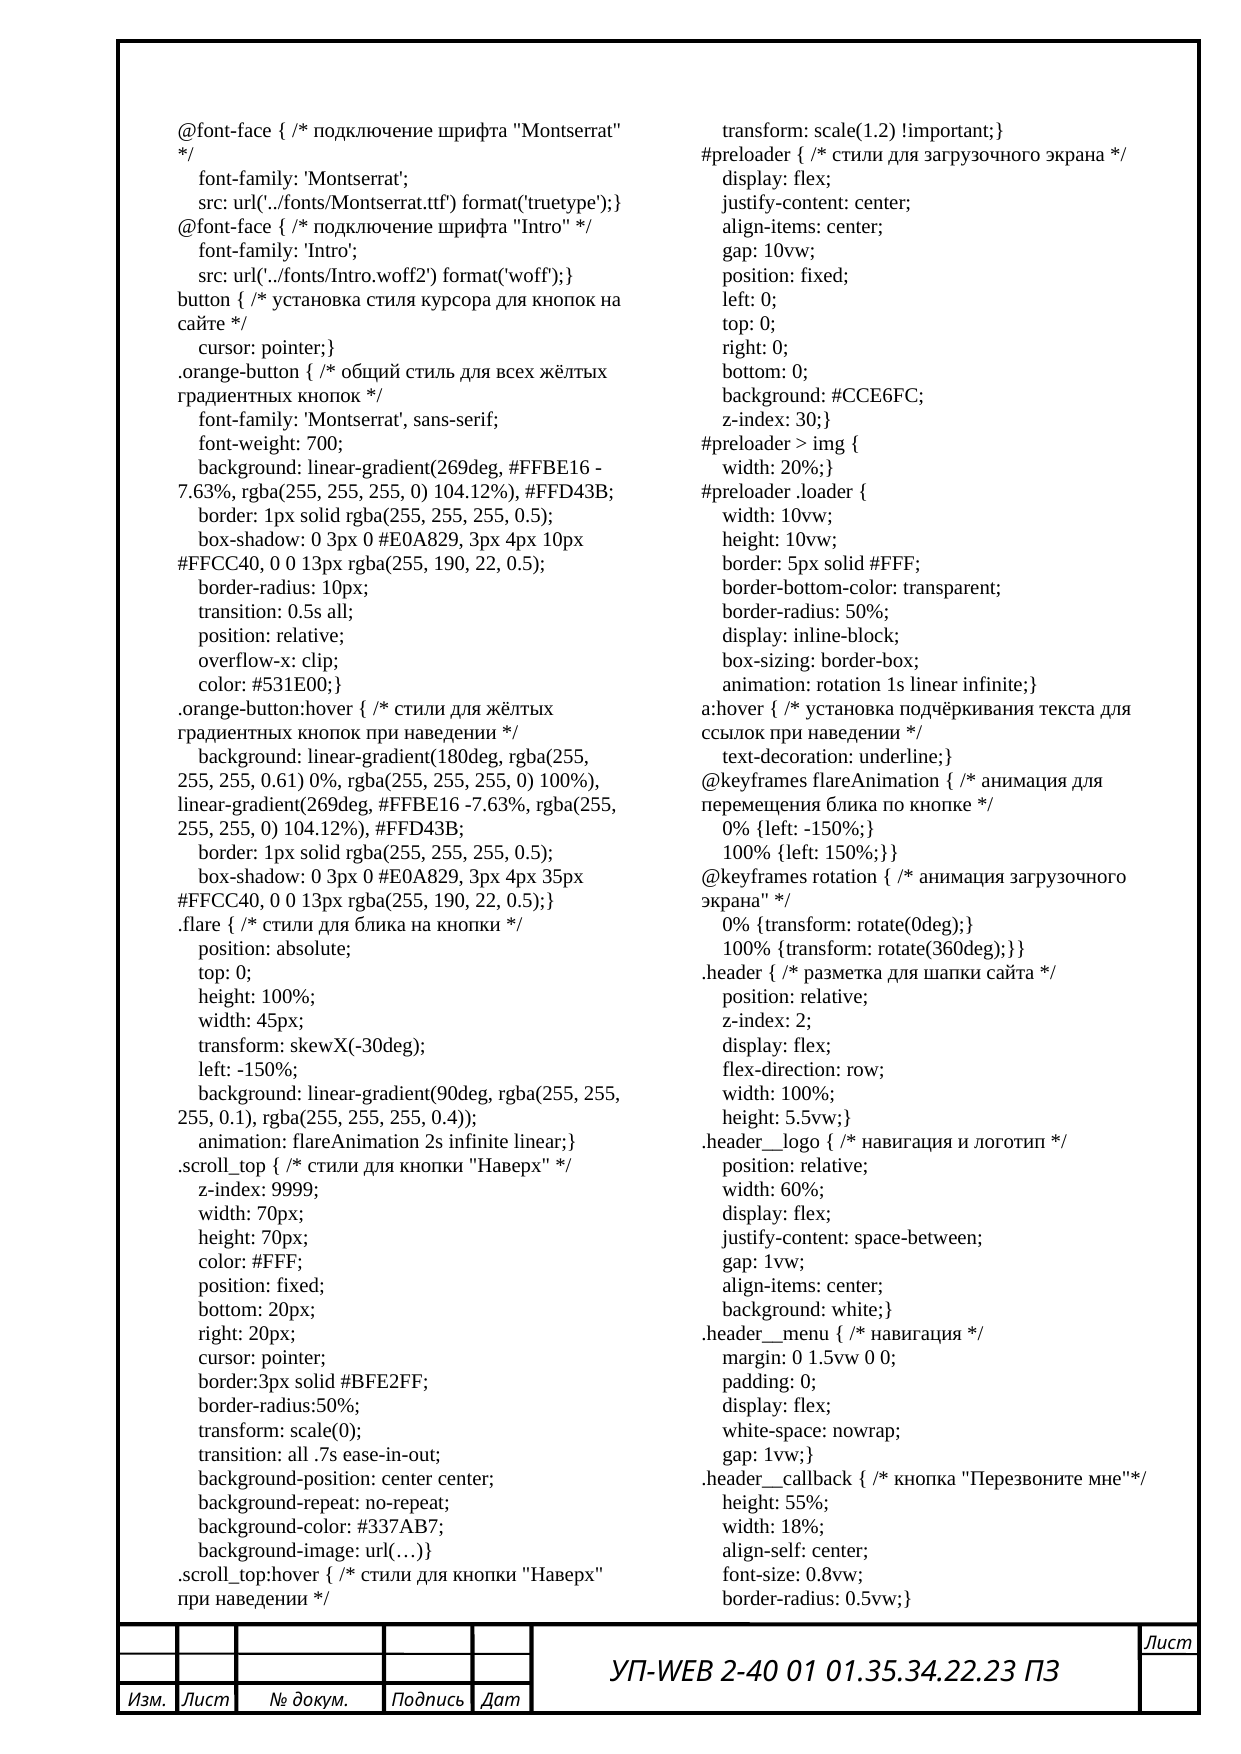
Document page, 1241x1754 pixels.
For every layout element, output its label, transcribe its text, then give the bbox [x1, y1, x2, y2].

text left: 0; [701, 287, 1152, 311]
text width: 10vw; [701, 503, 1152, 527]
text position: relative; [701, 984, 1152, 1008]
text position: relative; [177, 623, 627, 647]
text transform: skewX(-30deg); [177, 1032, 627, 1057]
text background: white;} [701, 1297, 1152, 1321]
text z-index: 9999; [177, 1177, 627, 1201]
text 0% {left: -150%;} [701, 816, 1152, 840]
text align-items: center; [701, 1273, 1152, 1297]
text color: #FFF; [177, 1249, 627, 1273]
text border: 1px solid rgba(255, 255, 255, 0.5); [177, 503, 627, 527]
text animation: rotation 1s linear infinite;} [701, 672, 1152, 696]
text width: 20%;} [701, 455, 1152, 479]
text align-self: center; [701, 1538, 1152, 1562]
text height: 70px; [177, 1225, 627, 1249]
text background: linear-gradient(180deg, rgba(255, 255, 255, 0.61) 0%, rgba(255, 255, 255, 0) 100%), linear-gradient(269deg, #FFBE16 -7.63%, rgba(255, 255, 255, 0) 104.12%), #FFD43B; [177, 744, 627, 840]
text width: 100%; [701, 1081, 1152, 1105]
text justify-content: center; [701, 190, 1152, 214]
text width: 60%; [701, 1177, 1152, 1201]
text gap: 1vw;} [701, 1442, 1152, 1466]
text box-sizing: border-box; [701, 647, 1152, 672]
text background-color: #337AB7; [177, 1514, 627, 1538]
text height: 55%; [701, 1490, 1152, 1514]
text display: flex; [701, 1393, 1152, 1417]
text flex-direction: row; [701, 1057, 1152, 1081]
text font-family: 'Intro'; [177, 238, 627, 262]
text a:hover { /* установка подчёркивания текста для ссылок при наведении */ [701, 696, 1152, 744]
text .flare { /* стили для блика на кнопки */ [177, 912, 627, 936]
text border-radius: 10px; [177, 575, 627, 599]
text .scroll_top:hover { /* стили для кнопки "Наверх" при наведении */ [177, 1562, 627, 1610]
text width: 45px; [177, 1008, 627, 1032]
text bottom: 0; [701, 359, 1152, 383]
text bottom: 20px; [177, 1297, 627, 1321]
text .header { /* разметка для шапки сайта */ [701, 960, 1152, 984]
text background-image: url(…)} [177, 1538, 627, 1562]
text 100% {transform: rotate(360deg);}} [701, 936, 1152, 960]
text src: url('../fonts/Montserrat.ttf') format('truetype');} [177, 190, 627, 214]
text border-radius: 0.5vw;} [701, 1586, 1152, 1610]
text @font-face { /* подключение шрифта "Montserrat" */ [177, 118, 627, 166]
text font-family: 'Montserrat'; [177, 166, 627, 190]
text top: 0; [177, 960, 627, 984]
text border:3px solid #BFE2FF; [177, 1369, 627, 1393]
text z-index: 30;} [701, 407, 1152, 431]
text position: relative; [701, 1153, 1152, 1177]
text box-shadow: 0 3px 0 #E0A829, 3px 4px 35px #FFCC40, 0 0 13px rgba(255, 190, 22, 0.5);} [177, 864, 627, 912]
text left: -150%; [177, 1057, 627, 1081]
text .header__callback { /* кнопка "Перезвоните мне"*/ [701, 1466, 1152, 1490]
text transition: 0.5s all; [177, 599, 627, 623]
text .orange-button { /* общий стиль для всех жёлтых градиентных кнопок */ [177, 359, 627, 407]
text font-weight: 700; [177, 431, 627, 455]
text font-family: 'Montserrat', sans-serif; [177, 407, 627, 431]
text right: 0; [701, 335, 1152, 359]
text transform: scale(0); [177, 1417, 627, 1442]
text background: #CCE6FC; [701, 383, 1152, 407]
text border-bottom-color: transparent; [701, 575, 1152, 599]
text position: absolute; [177, 936, 627, 960]
text animation: flareAnimation 2s infinite linear;} [177, 1129, 627, 1153]
text gap: 10vw; [701, 238, 1152, 262]
text white-space: nowrap; [701, 1417, 1152, 1442]
text #preloader .loader { [701, 479, 1152, 503]
text box-shadow: 0 3px 0 #E0A829, 3px 4px 10px #FFCC40, 0 0 13px rgba(255, 190, 22, 0.5); [177, 527, 627, 575]
text margin: 0 1.5vw 0 0; [701, 1345, 1152, 1369]
text .orange-button:hover { /* стили для жёлтых градиентных кнопок при наведении */ [177, 696, 627, 744]
text @keyframes rotation { /* анимация загрузочного экрана" */ [701, 864, 1152, 912]
text font-size: 0.8vw; [701, 1562, 1152, 1586]
text 100% {left: 150%;}} [701, 840, 1152, 864]
text display: flex; [701, 166, 1152, 190]
text .header__logo { /* навигация и логотип */ [701, 1129, 1152, 1153]
text width: 70px; [177, 1201, 627, 1225]
text height: 10vw; [701, 527, 1152, 551]
text #preloader { /* стили для загрузочного экрана */ [701, 142, 1152, 166]
text height: 5.5vw;} [701, 1105, 1152, 1129]
text z-index: 2; [701, 1008, 1152, 1032]
text background-repeat: no-repeat; [177, 1490, 627, 1514]
text width: 18%; [701, 1514, 1152, 1538]
text .header__menu { /* навигация */ [701, 1321, 1152, 1345]
text position: fixed; [701, 262, 1152, 287]
text position: fixed; [177, 1273, 627, 1297]
text @keyframes flareAnimation { /* анимация для перемещения блика по кнопке */ [701, 768, 1152, 816]
text border: 5px solid #FFF; [701, 551, 1152, 575]
text 0% {transform: rotate(0deg);} [701, 912, 1152, 936]
text src: url('../fonts/Intro.woff2') format('woff');} [177, 262, 627, 287]
text transition: all .7s ease-in-out; [177, 1442, 627, 1466]
text #preloader > img { [701, 431, 1152, 455]
text justify-content: space-between; [701, 1225, 1152, 1249]
text border-radius:50%; [177, 1393, 627, 1417]
text cursor: pointer;} [177, 335, 627, 359]
text .scroll_top { /* стили для кнопки "Наверх" */ [177, 1153, 627, 1177]
text transform: scale(1.2) !important;} [701, 118, 1152, 142]
text button { /* установка стиля курсора для кнопок на сайте */ [177, 287, 627, 335]
text display: flex; [701, 1032, 1152, 1057]
text gap: 1vw; [701, 1249, 1152, 1273]
text align-items: center; [701, 214, 1152, 238]
text display: inline-block; [701, 623, 1152, 647]
text @font-face { /* подключение шрифта "Intro" */ [177, 214, 627, 238]
text display: flex; [701, 1201, 1152, 1225]
text padding: 0; [701, 1369, 1152, 1393]
text cursor: pointer; [177, 1345, 627, 1369]
text height: 100%; [177, 984, 627, 1008]
text background-position: center center; [177, 1466, 627, 1490]
text background: linear-gradient(269deg, #FFBE16 -7.63%, rgba(255, 255, 255, 0) 104.12%), #FFD43B; [177, 455, 627, 503]
text color: #531E00;} [177, 672, 627, 696]
text background: linear-gradient(90deg, rgba(255, 255, 255, 0.1), rgba(255, 255, 255, 0.4)); [177, 1081, 627, 1129]
text top: 0; [701, 311, 1152, 335]
text right: 20px; [177, 1321, 627, 1345]
text border-radius: 50%; [701, 599, 1152, 623]
text text-decoration: underline;} [701, 744, 1152, 768]
text overflow-x: clip; [177, 647, 627, 672]
text border: 1px solid rgba(255, 255, 255, 0.5); [177, 840, 627, 864]
